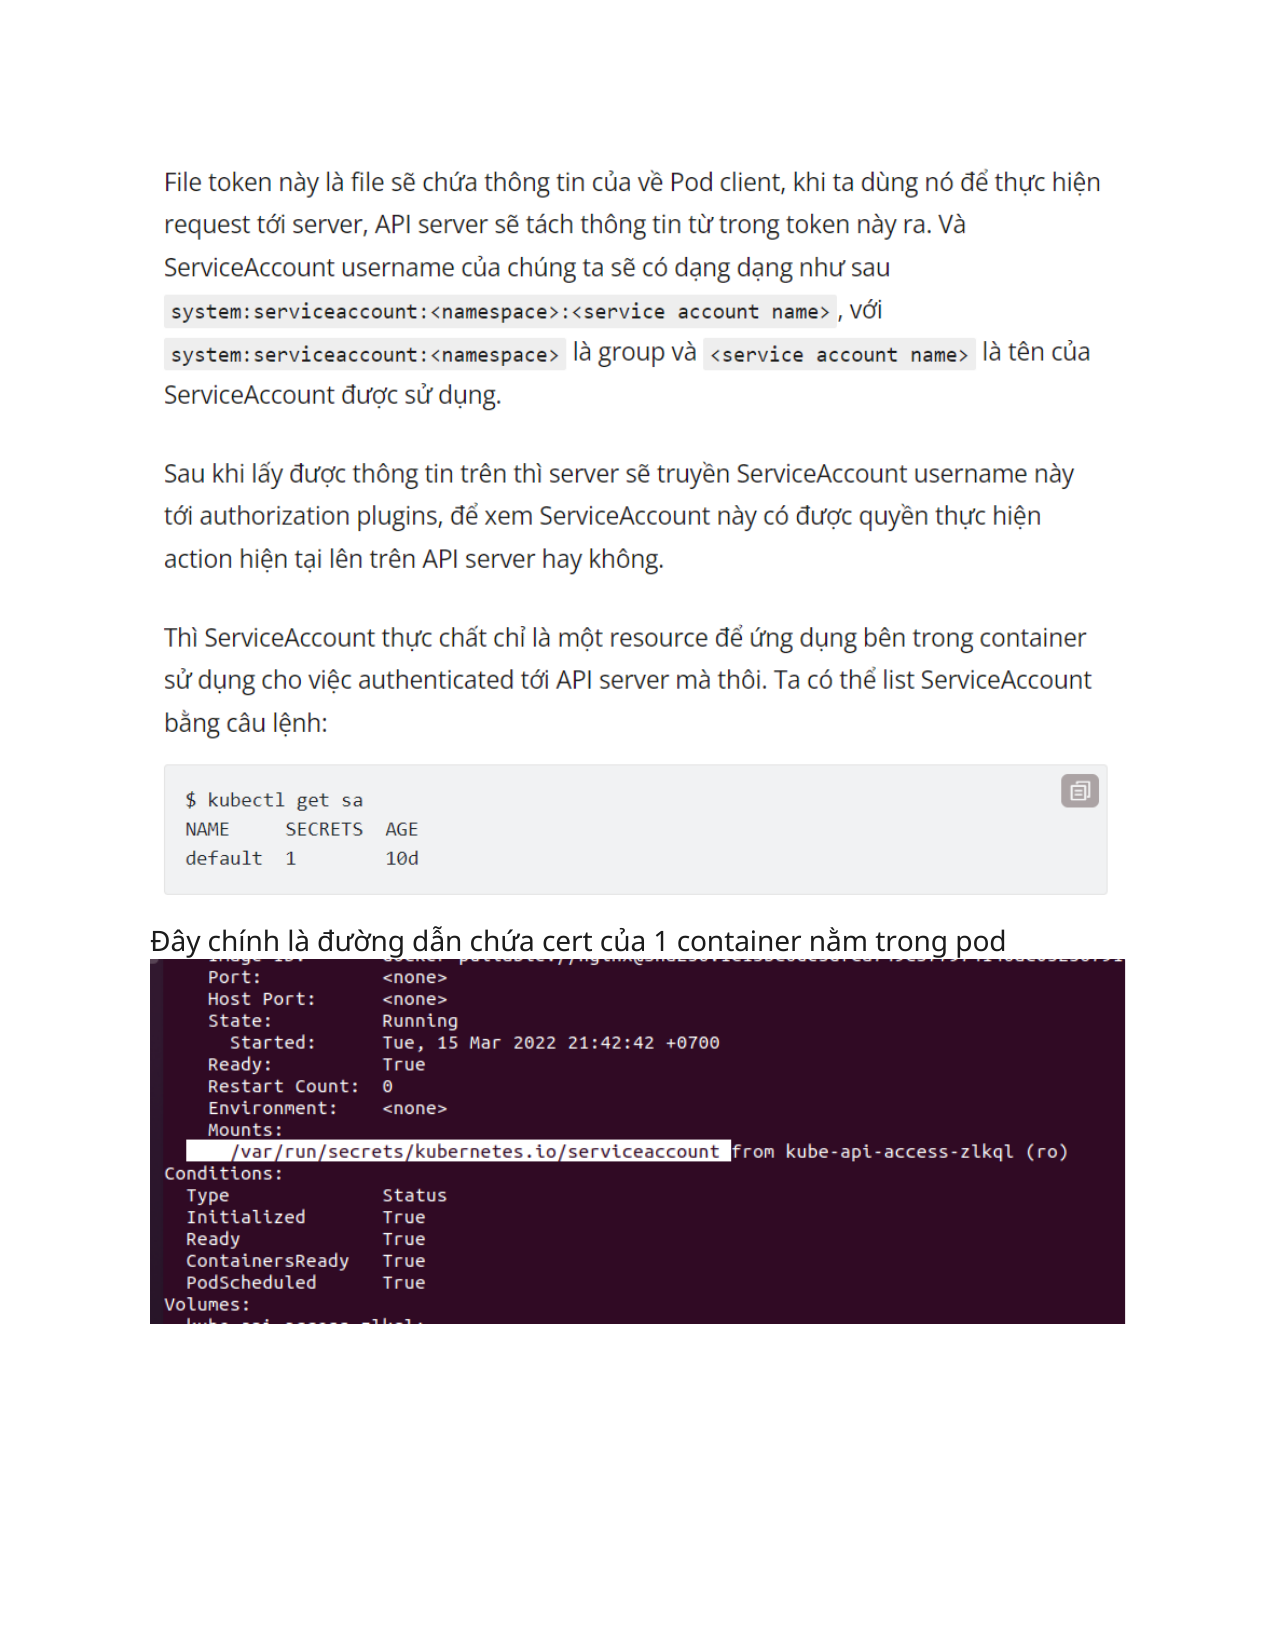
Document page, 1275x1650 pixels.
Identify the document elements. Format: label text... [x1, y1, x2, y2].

picture [150, 959, 1125, 1324]
text Đây chính là đường dẫn chứa cert của 1 container nằm trong pod [150, 921, 1125, 959]
picture [150, 150, 1125, 909]
